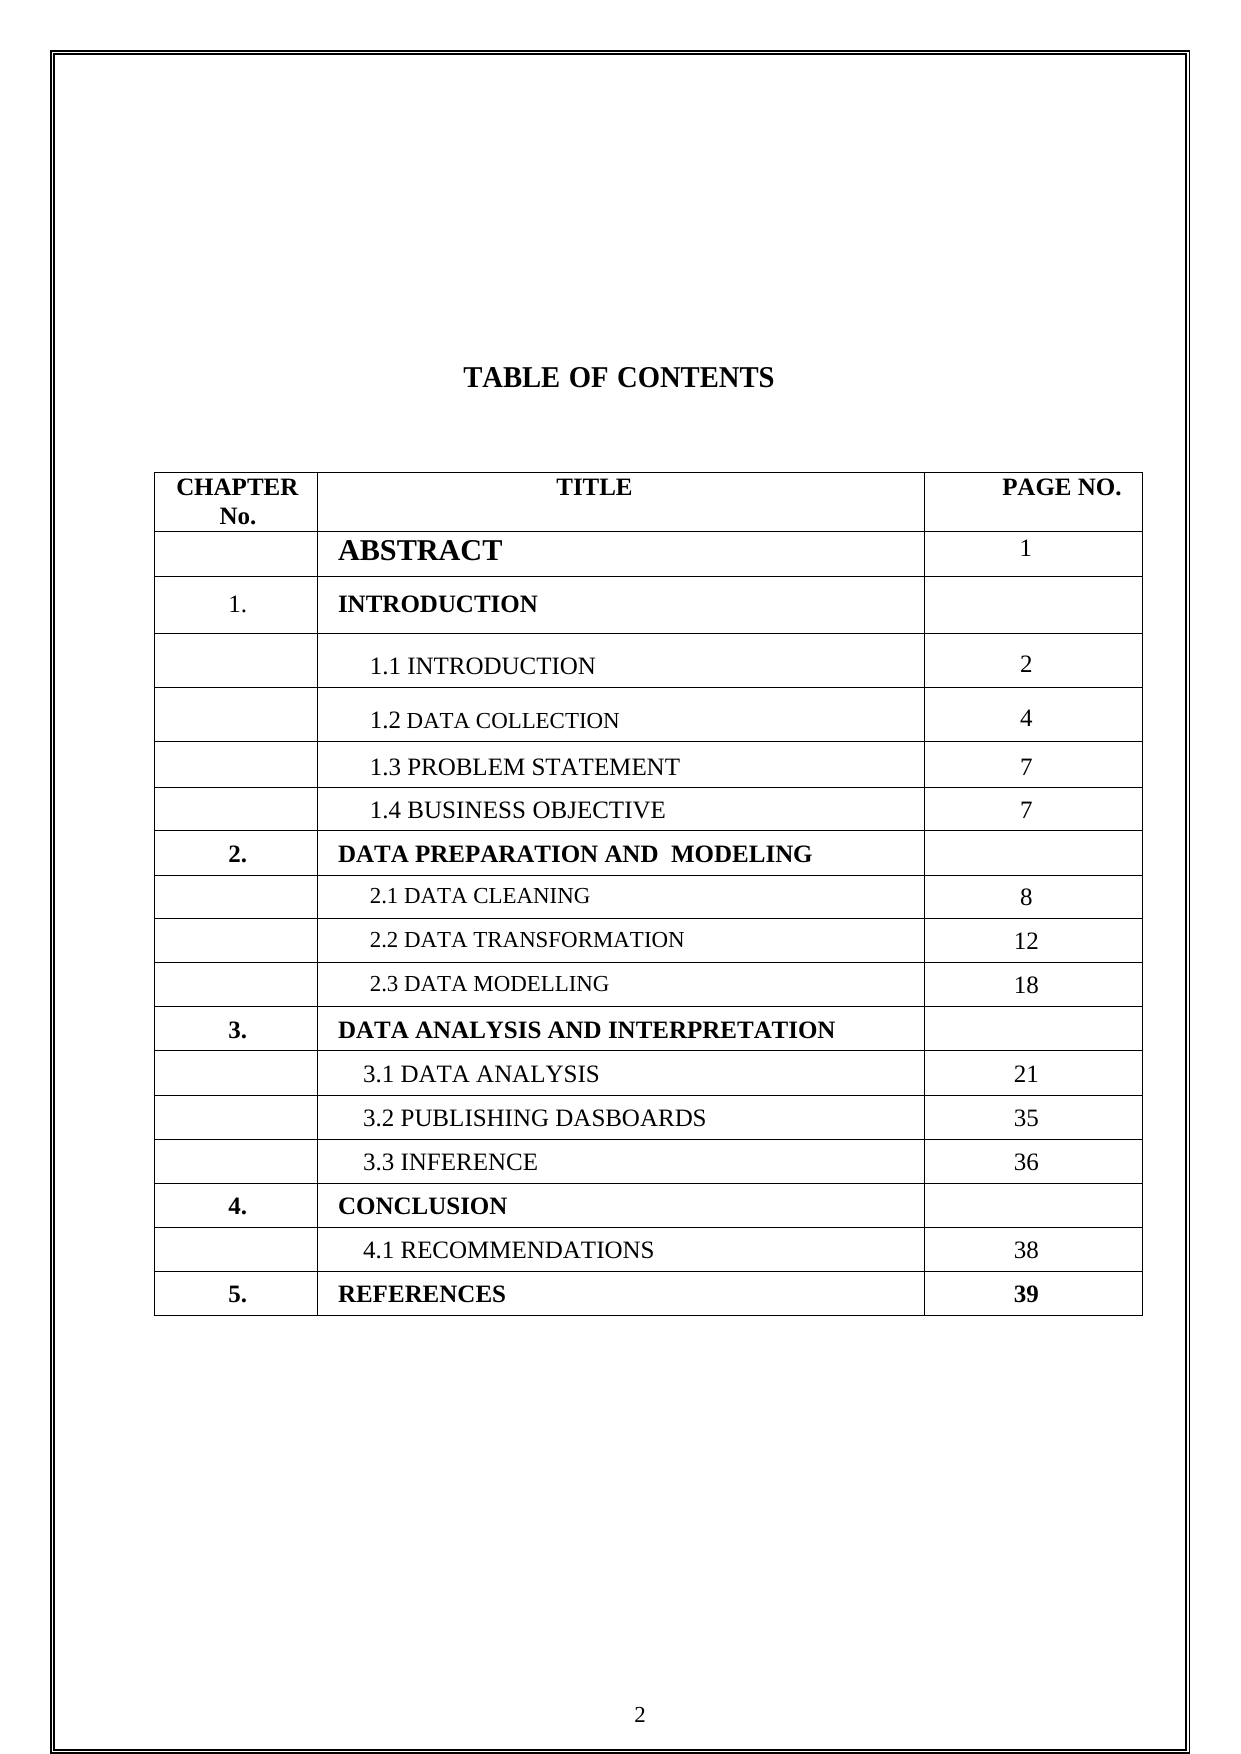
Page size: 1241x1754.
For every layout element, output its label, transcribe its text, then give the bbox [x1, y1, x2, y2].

table_cell ABSTRACT [318, 532, 924, 576]
subtitle TABLE OF CONTENTS [245, 359, 993, 394]
table_cell [155, 919, 317, 962]
table_cell CONCLUSION [318, 1184, 924, 1227]
table_cell 8 [925, 876, 1142, 918]
table_cell 1.3 PROBLEM STATEMENT [318, 742, 924, 787]
table_cell 36 [925, 1140, 1142, 1183]
table_cell 3. [155, 1007, 317, 1050]
table_cell 38 [925, 1228, 1142, 1271]
table_cell [155, 963, 317, 1006]
table_cell 1. [155, 577, 317, 633]
table_cell 3.3 INFERENCE [318, 1140, 924, 1183]
table_cell [925, 577, 1142, 633]
table_cell [155, 1051, 317, 1094]
table_cell [155, 876, 317, 918]
table_cell [155, 1140, 317, 1183]
table_cell DATA ANALYSIS AND INTERPRETATION [318, 1007, 924, 1050]
table_cell 1.2 DATA COLLECTION [318, 688, 924, 741]
table_cell 39 [925, 1272, 1142, 1314]
table_cell 2.1 DATA CLEANING [318, 876, 924, 918]
table_cell INTRODUCTION [318, 577, 924, 633]
table_cell [155, 532, 317, 576]
table_cell [925, 1184, 1142, 1227]
table_header TITLE [318, 473, 924, 531]
table_cell [155, 634, 317, 687]
table_cell 2 [925, 634, 1142, 687]
table_cell [155, 742, 317, 787]
table_cell 4 [925, 688, 1142, 741]
table_cell 21 [925, 1051, 1142, 1094]
table_header CHAPTER No. [155, 473, 317, 531]
table_cell [155, 1228, 317, 1271]
table_cell 3.2 PUBLISHING DASBOARDS [318, 1096, 924, 1139]
table_cell [155, 1096, 317, 1139]
table_cell 3.1 DATA ANALYSIS [318, 1051, 924, 1094]
table_cell [155, 688, 317, 741]
table_cell DATA PREPARATION AND MODELING [318, 831, 924, 874]
table_cell 1.1 INTRODUCTION [318, 634, 924, 687]
table_cell 7 [925, 788, 1142, 830]
table_cell 12 [925, 919, 1142, 962]
table_cell 1.4 BUSINESS OBJECTIVE [318, 788, 924, 830]
table_cell [925, 831, 1142, 874]
table_cell 2.2 DATA TRANSFORMATION [318, 919, 924, 962]
table_cell 35 [925, 1096, 1142, 1139]
table_cell 5. [155, 1272, 317, 1314]
table_cell 4. [155, 1184, 317, 1227]
table_cell 2. [155, 831, 317, 874]
table_cell [925, 1007, 1142, 1050]
table_cell REFERENCES [318, 1272, 924, 1314]
table_cell 7 [925, 742, 1142, 787]
table_header PAGE NO. [925, 473, 1142, 531]
table_cell 18 [925, 963, 1142, 1006]
table_cell 4.1 RECOMMENDATIONS [318, 1228, 924, 1271]
table_cell [155, 788, 317, 830]
table_cell 1 [925, 532, 1142, 576]
table_cell 2.3 DATA MODELLING [318, 963, 924, 1006]
